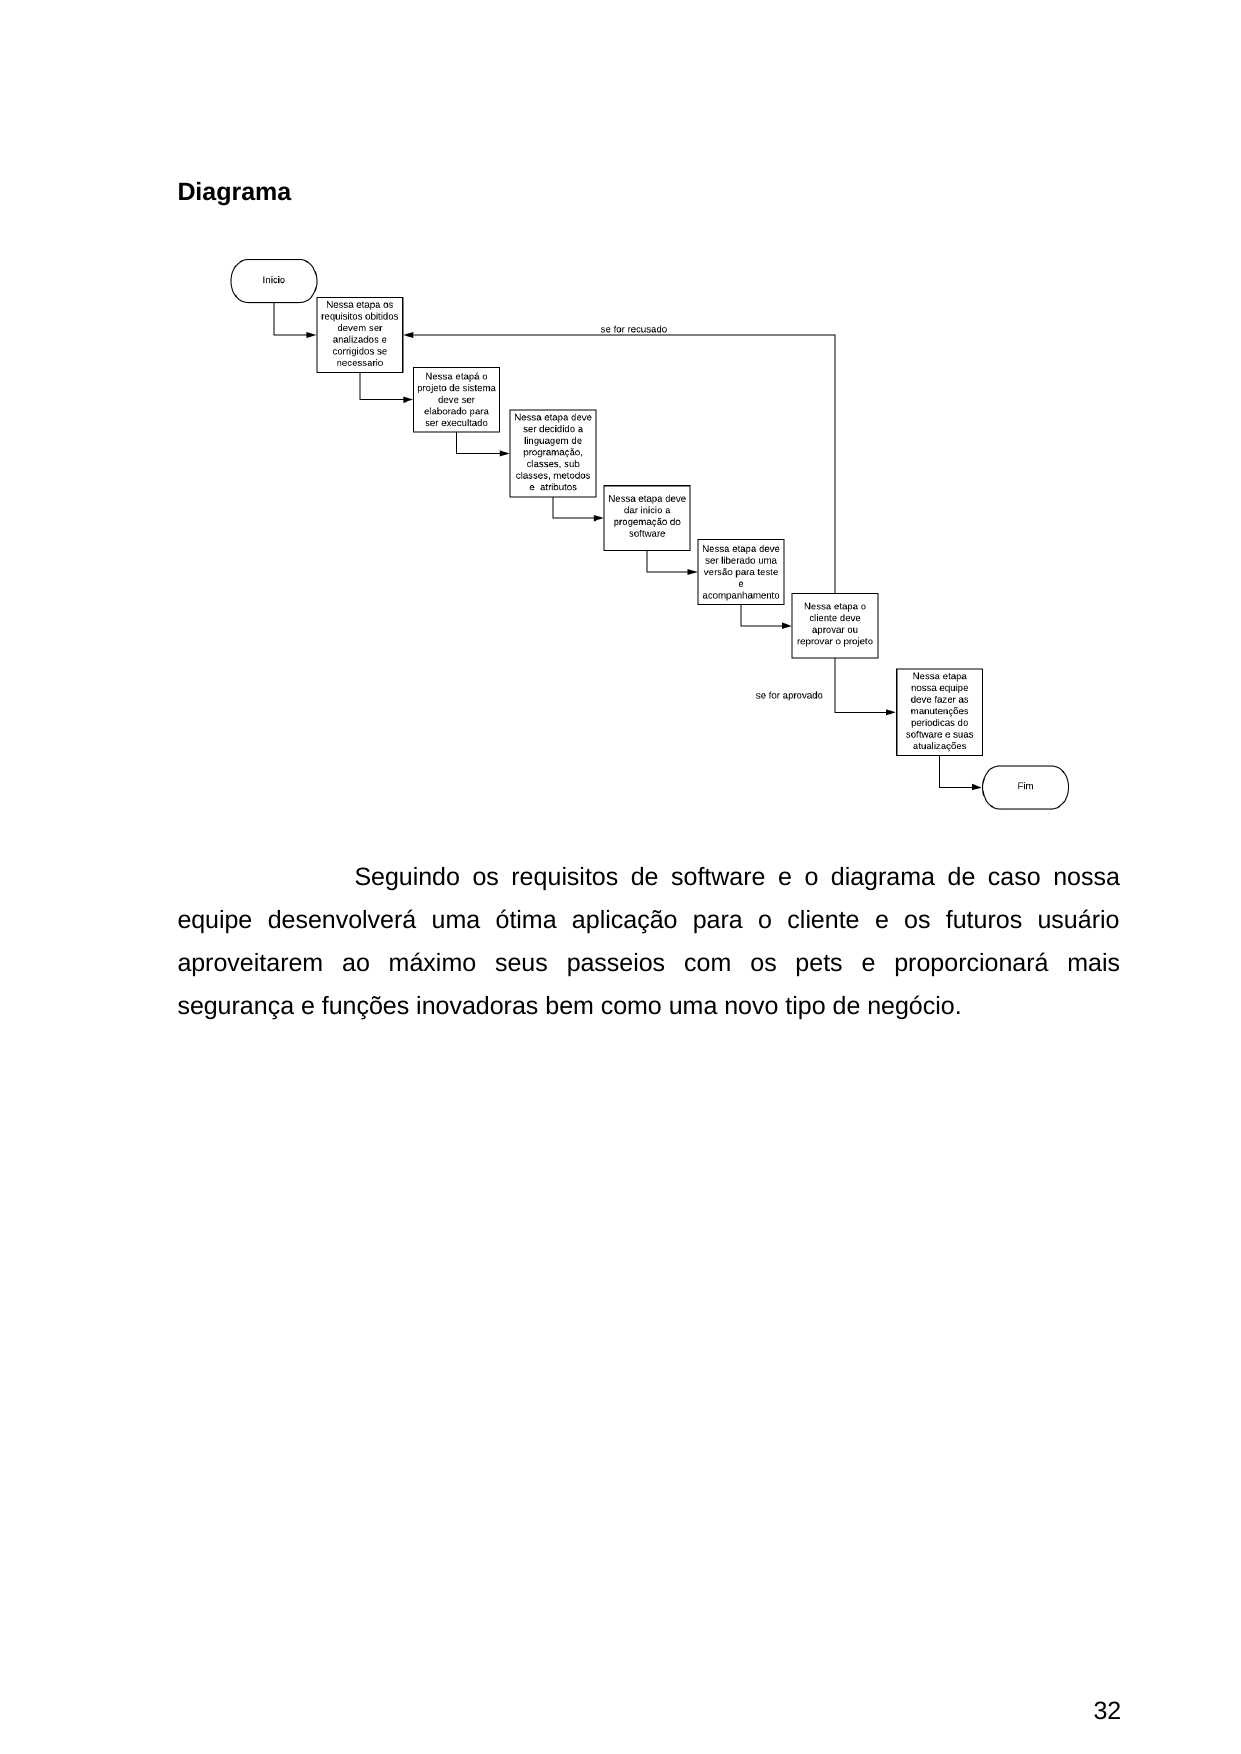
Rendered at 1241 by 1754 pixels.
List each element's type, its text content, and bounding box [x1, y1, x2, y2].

text Diagrama [177, 177, 1121, 206]
text Seguindo os requisitos de software e o diagrama de caso nossa equipe desenvolverá uma ótima aplicação para o cliente e os futuros usuário aproveitarem ao máximo seus passeios com os pets e proporcionará mais segurança e funções inovadoras bem como uma novo tipo de negócio. [177, 862, 1121, 1020]
picture [177, 220, 1122, 848]
